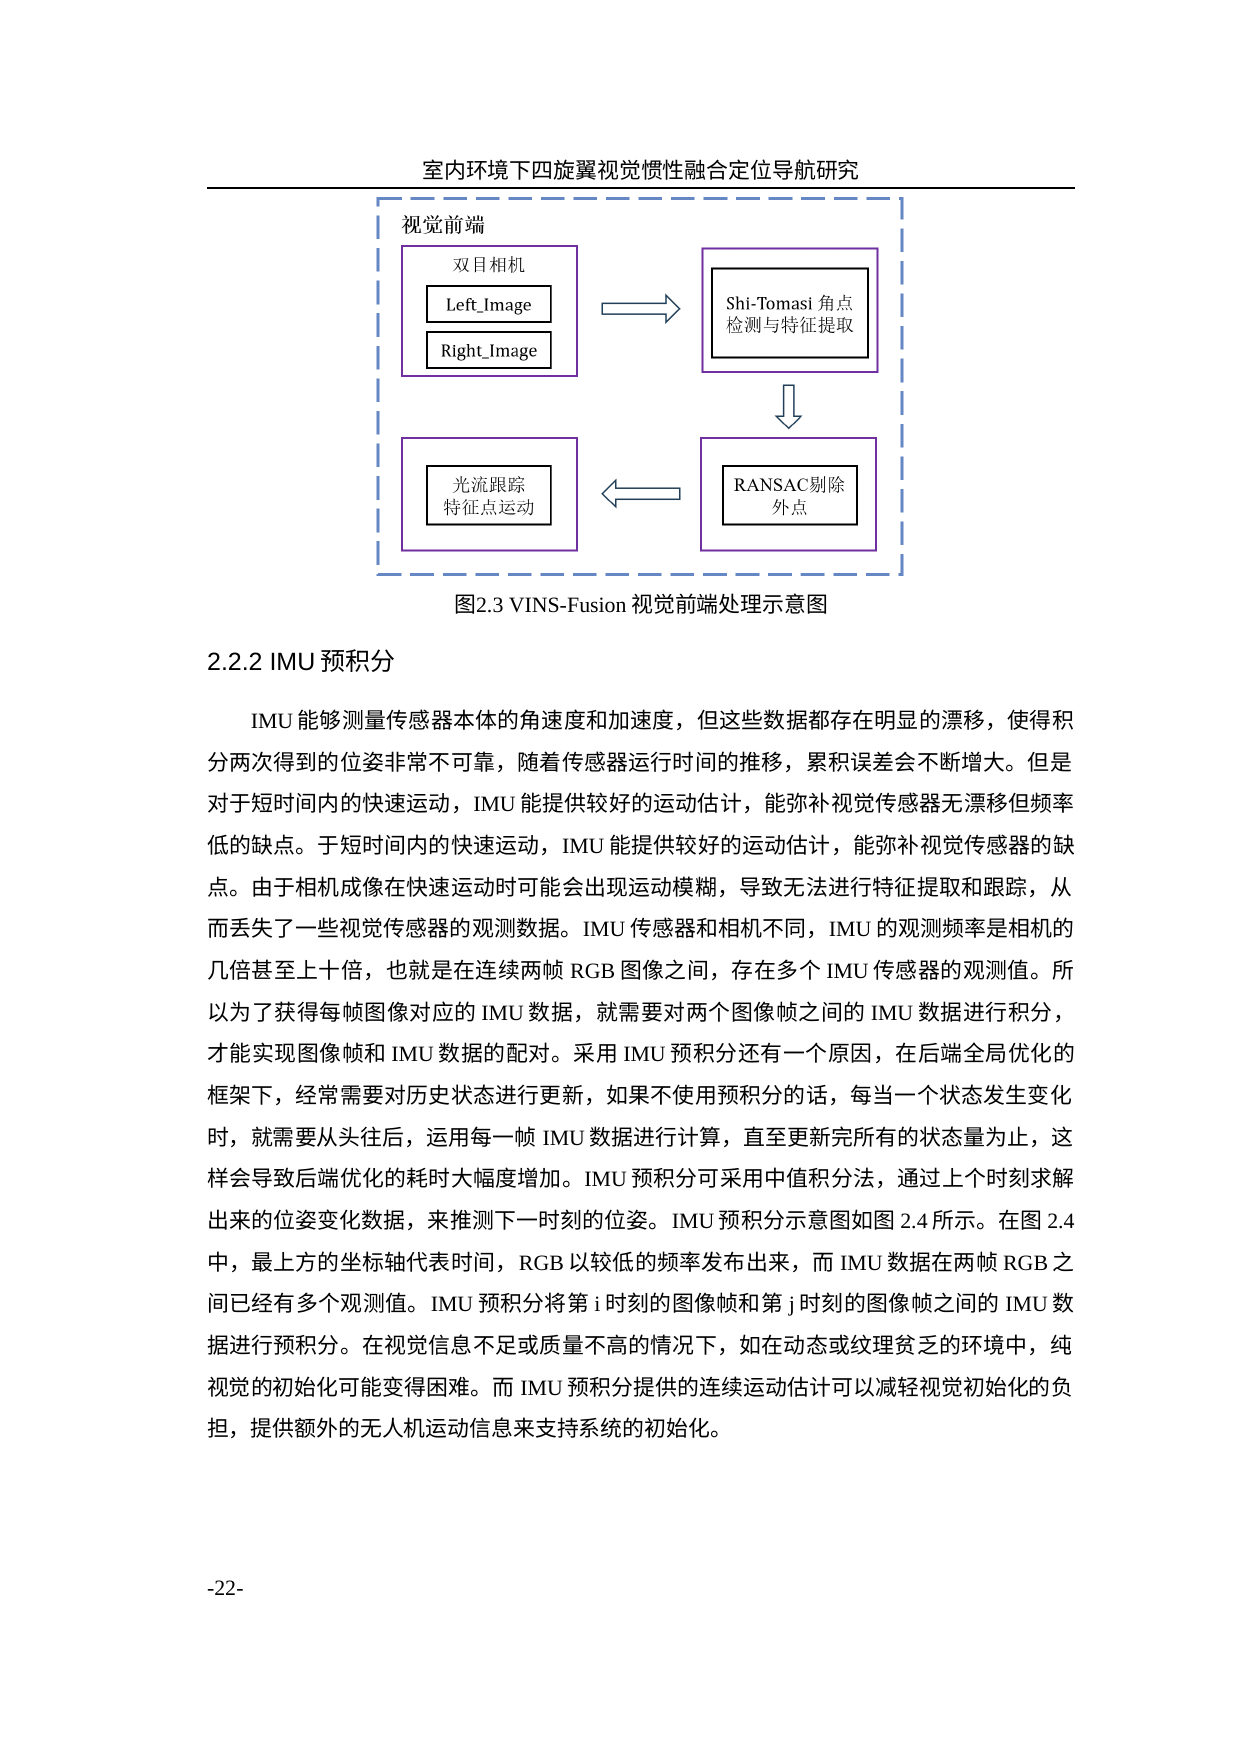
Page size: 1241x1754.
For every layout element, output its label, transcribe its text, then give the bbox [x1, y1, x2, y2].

subtitle IMU预积分 [207, 637, 1075, 678]
picture [374, 195, 907, 579]
